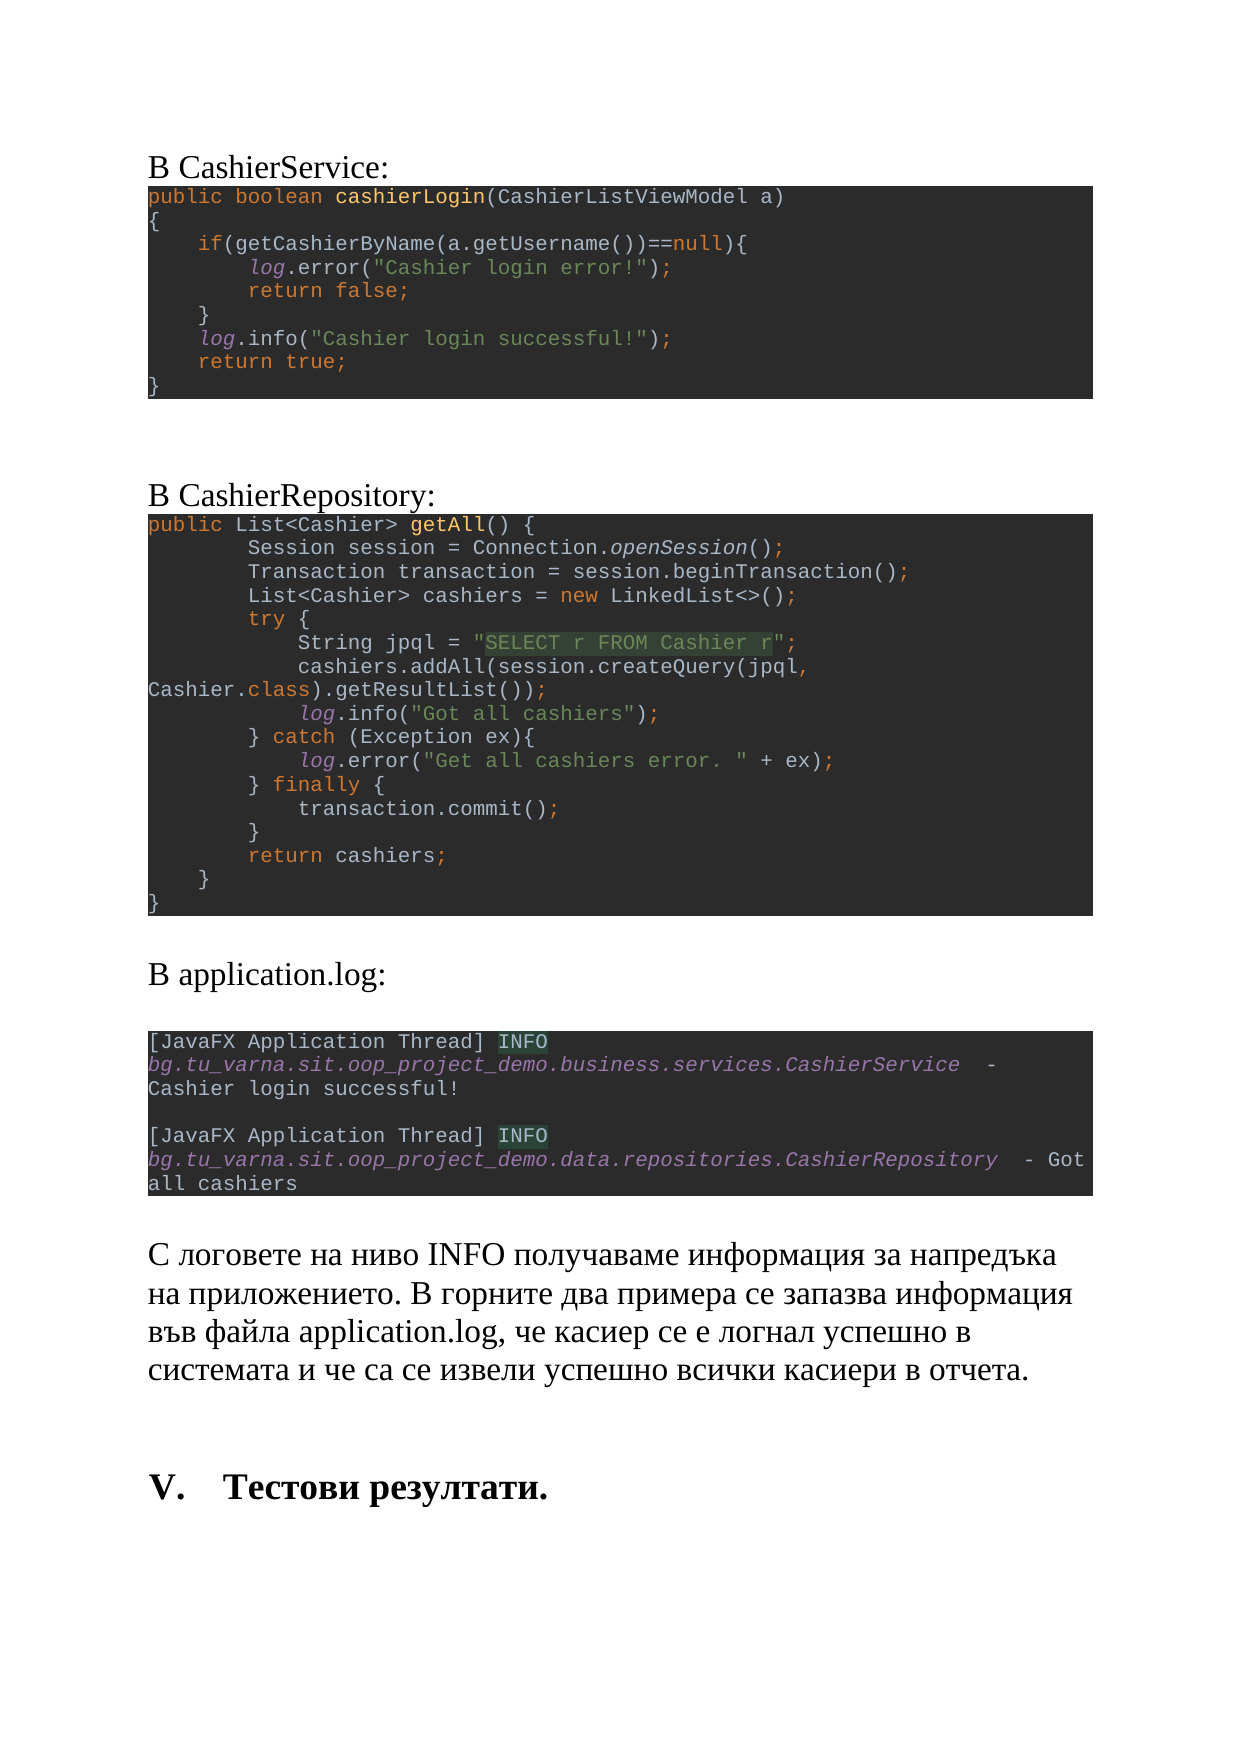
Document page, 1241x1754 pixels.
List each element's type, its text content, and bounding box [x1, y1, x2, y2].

text В CashierService: [148, 148, 1093, 186]
text В CashierRepository: [148, 475, 1093, 514]
text public boolean cashierLogin(CashierListViewModel a) { if(getCashierByName(a.getUsername())==null){ log.error("Cashier login error!"); return false; } log.info("Cashier login successful!"); return true; } [148, 186, 1093, 399]
text [JavaFX Application Thread] INFO bg.tu_varna.sit.oop_project_demo.business.services.CashierService - Cashier login successful! [148, 1031, 1093, 1102]
text С логовете на ниво INFO получаваме информация за напредъка на приложението. В горните два примера се запазва информация във файла application.log, че касиер се е логнал успешно в системата и че са се извели успешно всички касиери в отчета. [148, 1234, 1093, 1388]
text public List<Cashier> getAll() { Session session = Connection.openSession(); Transaction transaction = session.beginTransaction(); List<Cashier> cashiers = new LinkedList<>(); try { String jpql = "SELECT r FROM Cashier r"; cashiers.addAll(session.createQuery(jpql, Cashier.class).getResultList()); log.info("Got all cashiers"); } catch (Exception ex){ log.error("Get all cashiers error. " + ex); } finally { transaction.commit(); } return cashiers; } } [148, 514, 1093, 916]
text В application.log: [148, 954, 1093, 992]
text [JavaFX Application Thread] INFO bg.tu_varna.sit.oop_project_demo.data.repositories.CashierRepository - Got all cashiers [148, 1102, 1093, 1196]
list Тестови резултати. [185, 1464, 1093, 1508]
